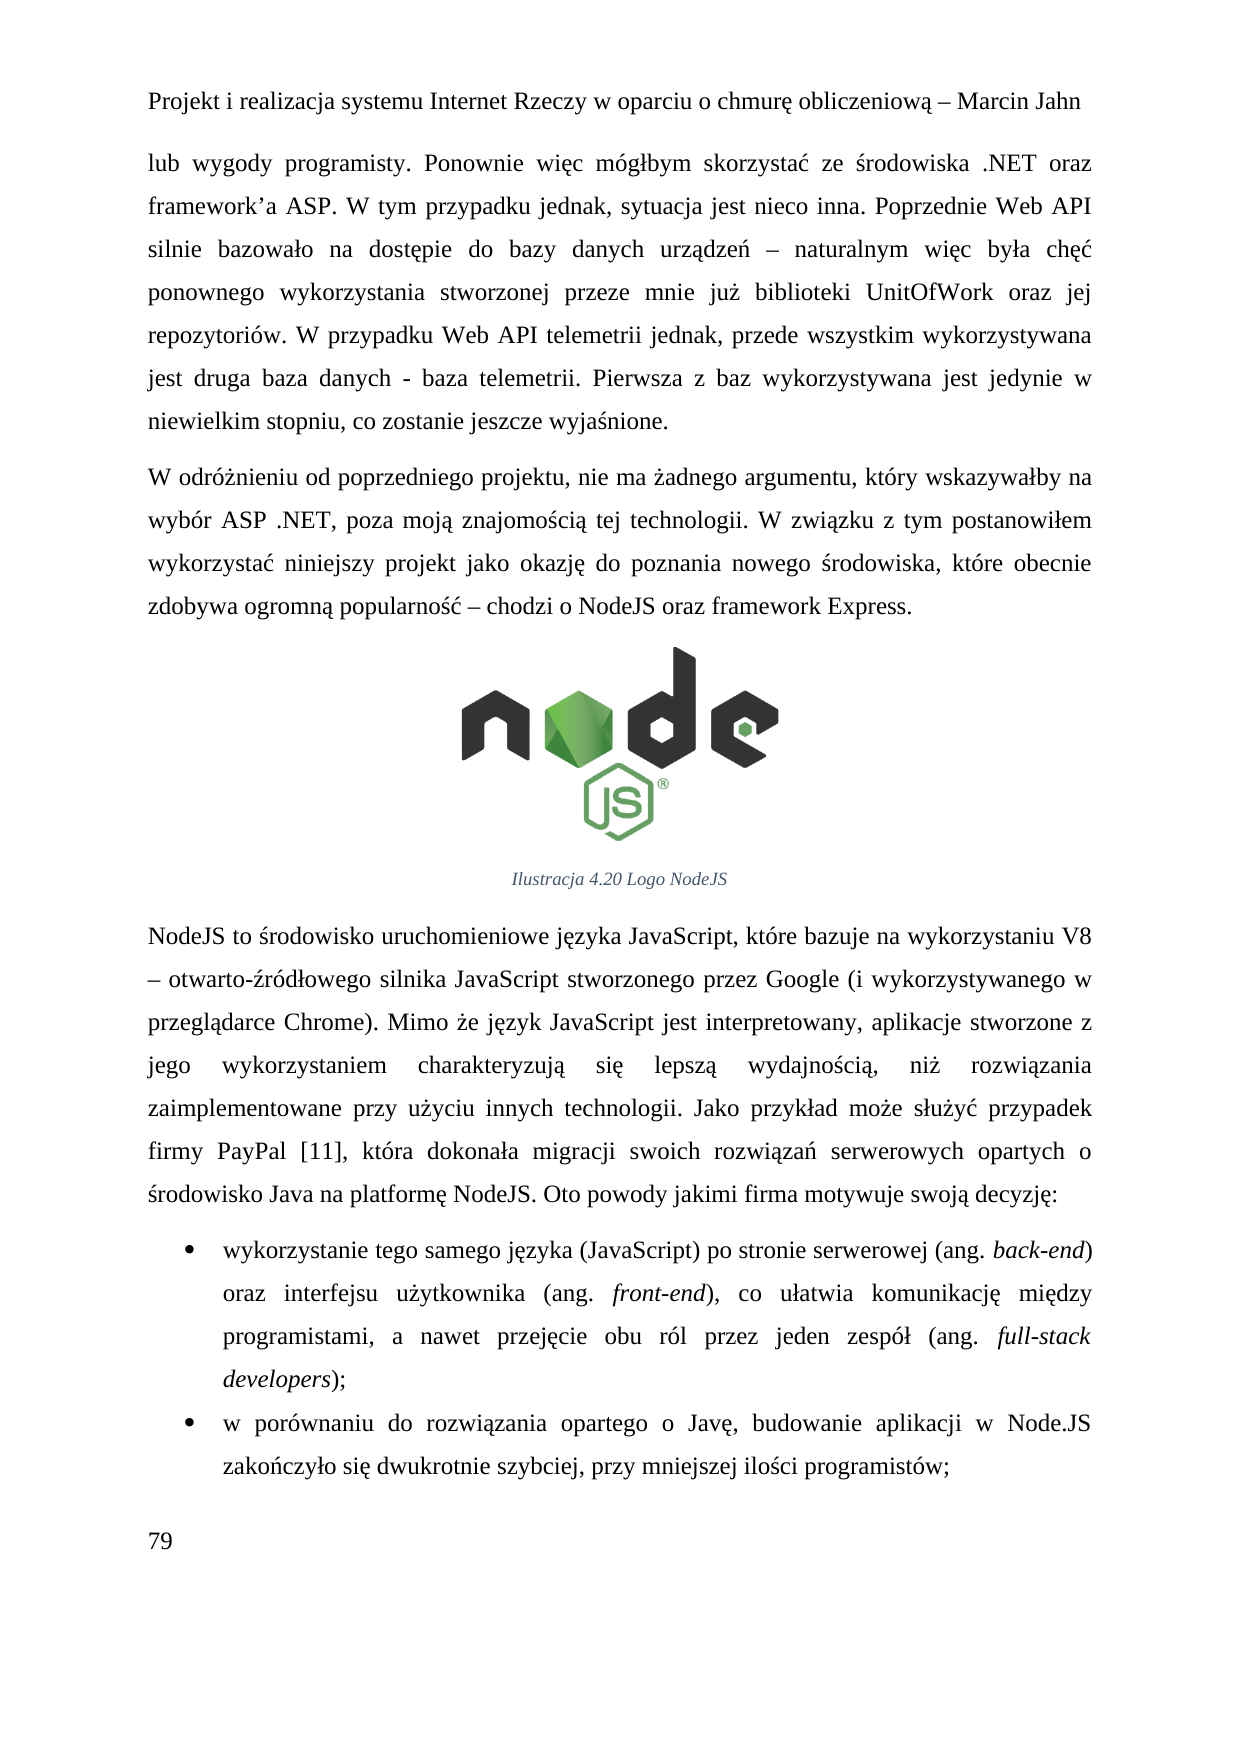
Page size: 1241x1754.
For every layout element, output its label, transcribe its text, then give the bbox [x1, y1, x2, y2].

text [148, 148, 1093, 435]
list w porównaniu do rozwiązania opartego o Javę, budowanie aplikacji w Node.JS zakończyło się dwukrotnie szybciej, przy mniejszej ilości programistów; [185, 1408, 1093, 1479]
text W odróżnieniu od poprzedniego projektu, nie ma żadnego argumentu, który wskazywałby na wybór ASP .NET, poza moją znajomością tej technologii. W związku z tym postanowiłem wykorzystać niniejszy projekt jako okazję do poznania nowego środowiska, które obecnie zdobywa ogromną popularność – chodzi o NodeJS oraz framework Express. [148, 462, 1093, 620]
text NodeJS to środowisko uruchomieniowe języka JavaScript, które bazuje na wykorzystaniu V8 – otwarto-źródłowego silnika JavaScript stworzonego przez Google (i wykorzystywanego w przeglądarce Chrome). Mimo że język JavaScript jest interpretowany, aplikacje stworzone z jego wykorzystaniem charakteryzują się lepszą wydajnością, niż rozwiązania zaimplementowane przy użyciu innych technologii. Jako przykład może służyć przypadek firmy PayPal [11], która dokonała migracji swoich rozwiązań serwerowych opartych o środowisko Java na platformę NodeJS. Oto powody jakimi firma motywuje swoją decyzję: [148, 921, 1093, 1208]
list wykorzystanie tego samego języka (JavaScript) po stronie serwerowej (ang. back-end) oraz interfejsu użytkownika (ang. front-end), co ułatwia komunikację między programistami, a nawet przejęcie obu ról przez jeden zespół (ang. full-stack developers); [185, 1235, 1093, 1393]
picture [461, 647, 779, 841]
